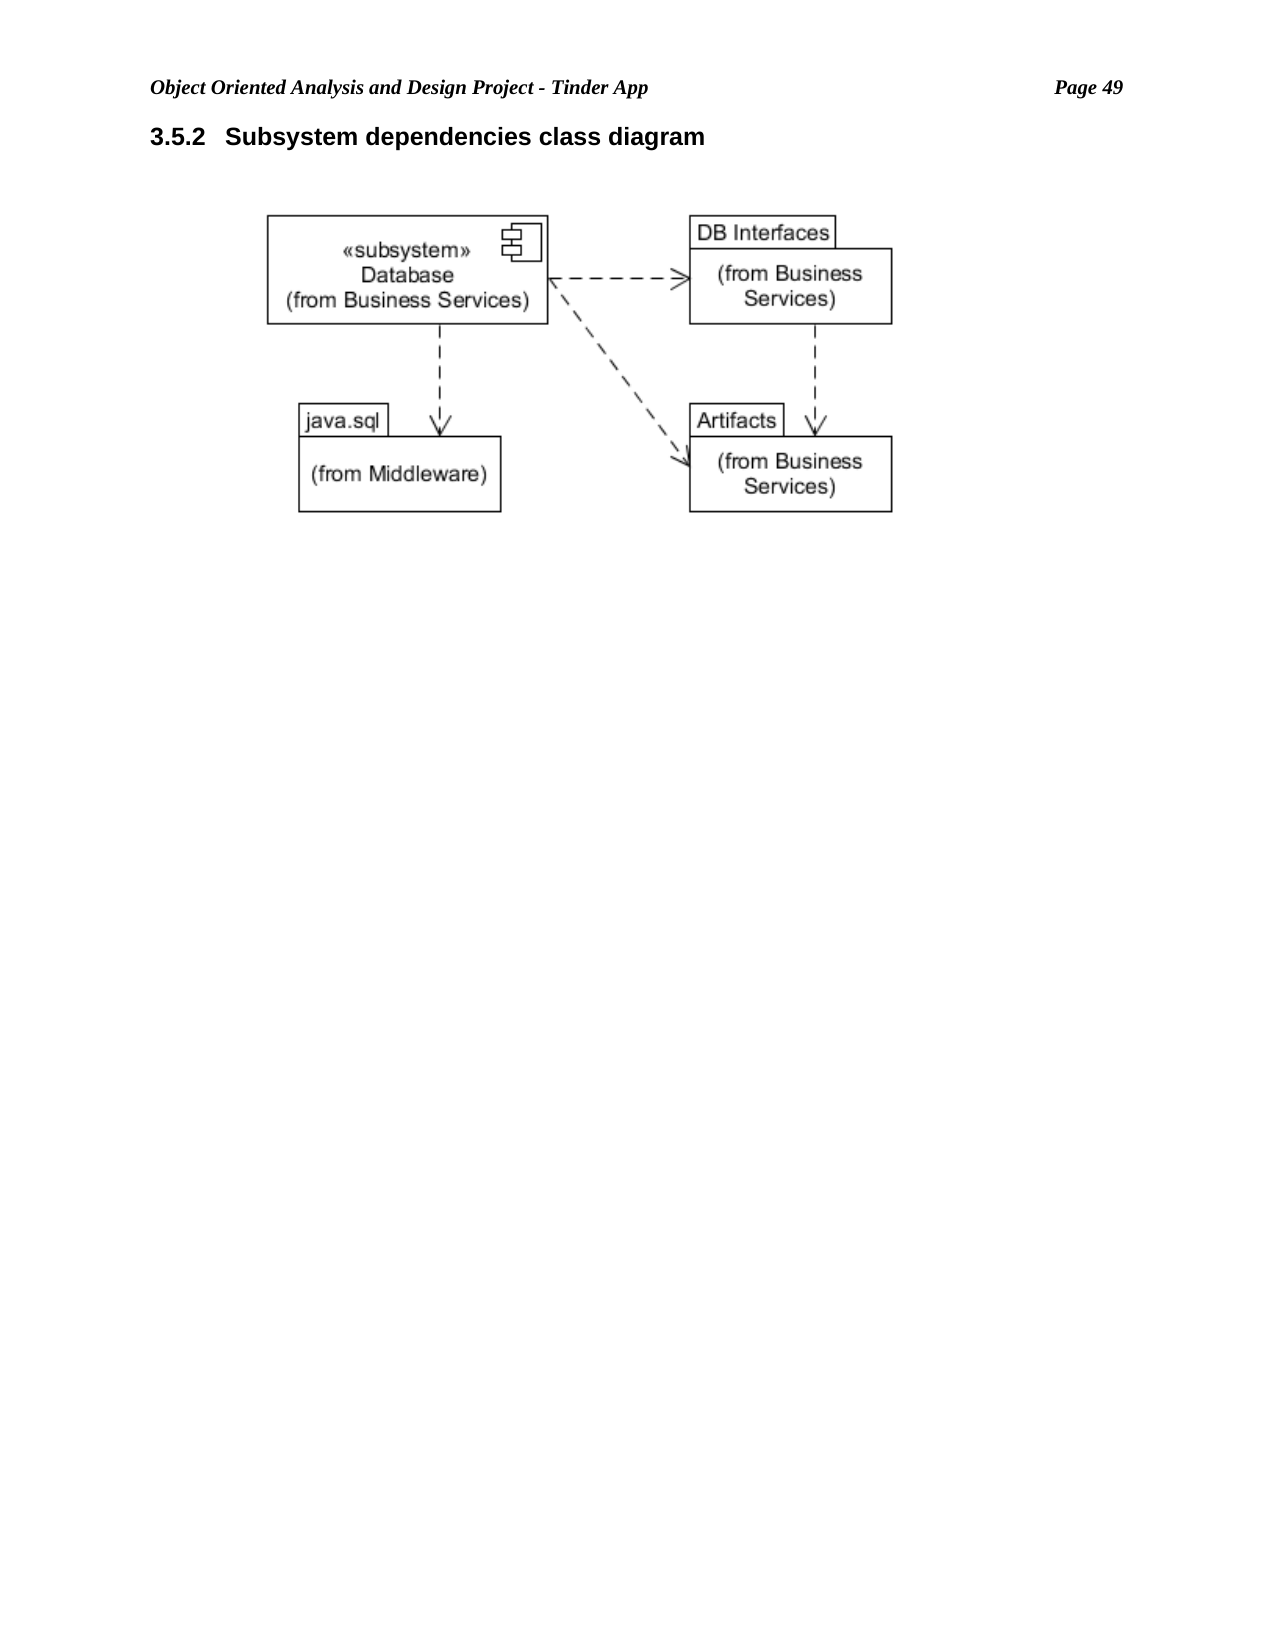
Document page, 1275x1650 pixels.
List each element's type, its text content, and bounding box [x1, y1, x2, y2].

picture [237, 184, 924, 544]
subtitle Subsystem dependencies class diagram [150, 122, 1125, 151]
